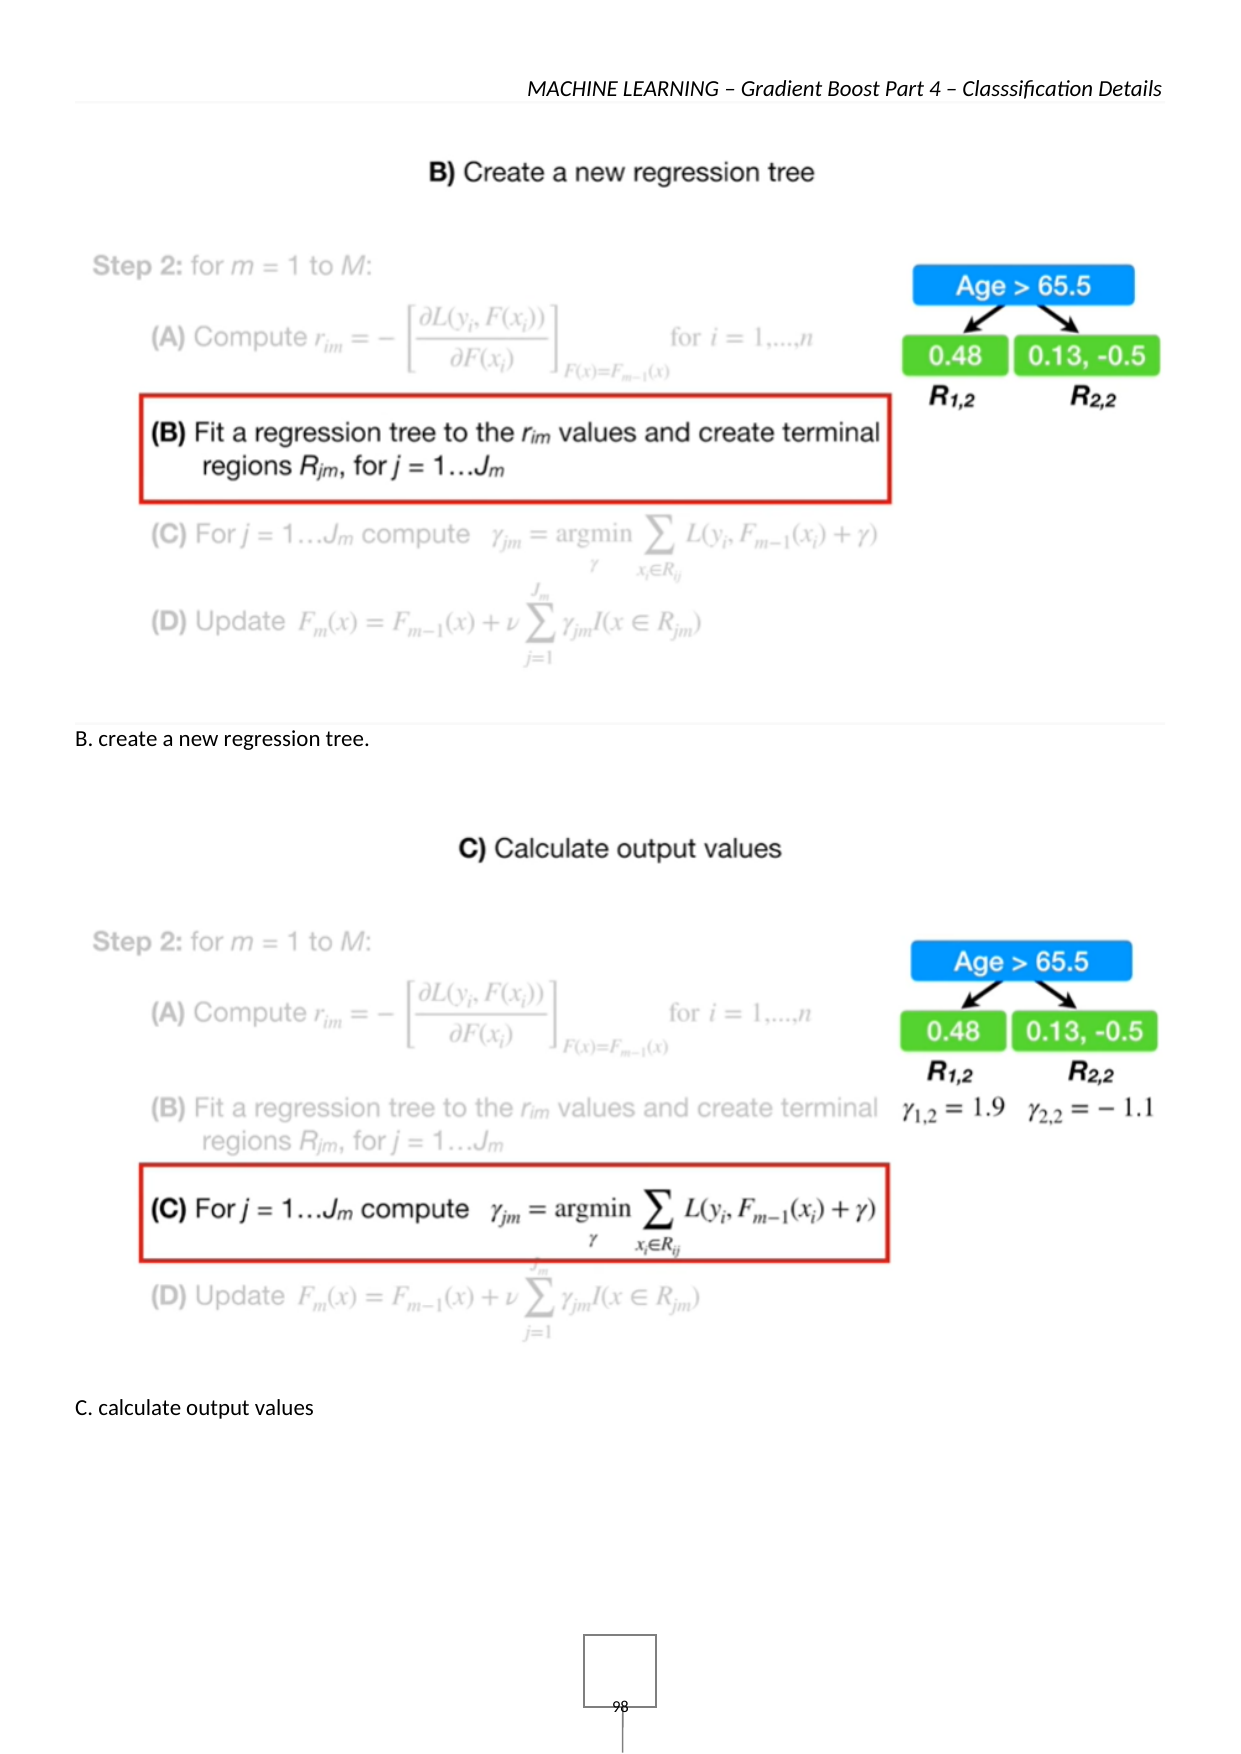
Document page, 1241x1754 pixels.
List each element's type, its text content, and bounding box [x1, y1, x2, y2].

text C. calculate output values [75, 1393, 1165, 1421]
picture [75, 101, 1166, 725]
text B. create a new regression tree. [75, 725, 1165, 752]
picture [75, 780, 1166, 1393]
